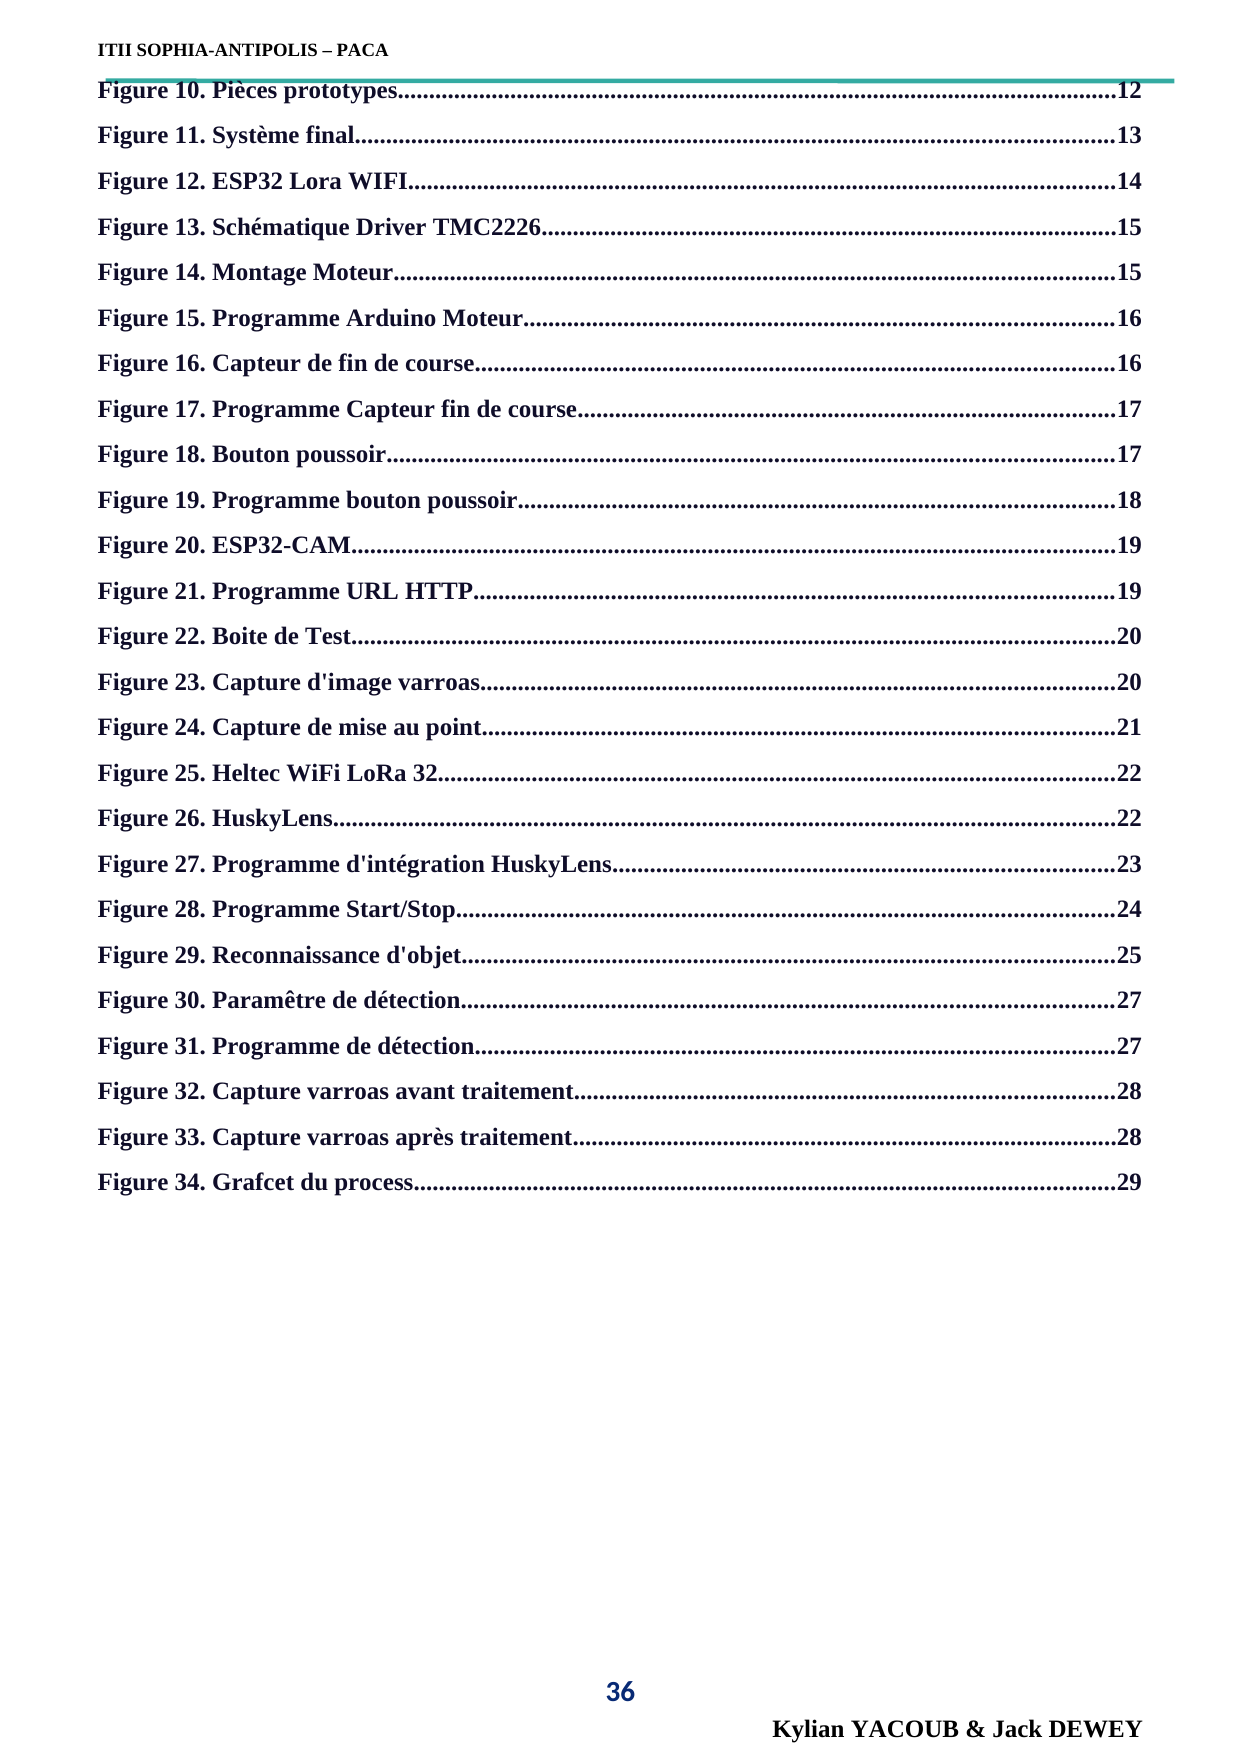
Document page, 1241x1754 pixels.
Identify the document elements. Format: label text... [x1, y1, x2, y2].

text Figure 10. Pièces prototypes 12 [97, 75, 1143, 104]
text Figure 33. Capture varroas après traitement 28 [97, 1122, 1143, 1151]
text Figure 18. Bouton poussoir 17 [97, 439, 1143, 468]
text Figure 19. Programme bouton poussoir 18 [97, 485, 1143, 513]
text Figure 32. Capture varroas avant traitement 28 [97, 1076, 1143, 1105]
text Figure 17. Programme Capteur fin de course 17 [97, 394, 1143, 422]
text Figure 11. Système final 13 [97, 121, 1143, 149]
text Figure 13. Schématique Driver TMC2226 15 [97, 212, 1143, 240]
text Figure 20. ESP32-CAM 19 [97, 530, 1143, 559]
text Figure 22. Boite de Test 20 [97, 621, 1143, 650]
text Figure 24. Capture de mise au point 21 [97, 712, 1143, 741]
text Figure 28. Programme Start/Stop 24 [97, 894, 1143, 923]
text Figure 15. Programme Arduino Moteur 16 [97, 303, 1143, 331]
text Figure 26. HuskyLens 22 [97, 803, 1143, 832]
text Figure 16. Capteur de fin de course 16 [97, 348, 1143, 377]
text Figure 14. Montage Moteur 15 [97, 257, 1143, 286]
text Figure 31. Programme de détection 27 [97, 1031, 1143, 1060]
text Figure 12. ESP32 Lora WIFI 14 [97, 166, 1143, 195]
text Figure 34. Grafcet du process 29 [97, 1167, 1143, 1196]
text Figure 27. Programme d'intégration HuskyLens 23 [97, 849, 1143, 878]
text Figure 21. Programme URL HTTP 19 [97, 576, 1143, 604]
text Figure 25. Heltec WiFi LoRa 32 22 [97, 758, 1143, 787]
text Figure 29. Reconnaissance d'objet 25 [97, 940, 1143, 969]
text Figure 30. Paramêtre de détection 27 [97, 985, 1143, 1014]
text Figure 23. Capture d'image varroas 20 [97, 667, 1143, 696]
